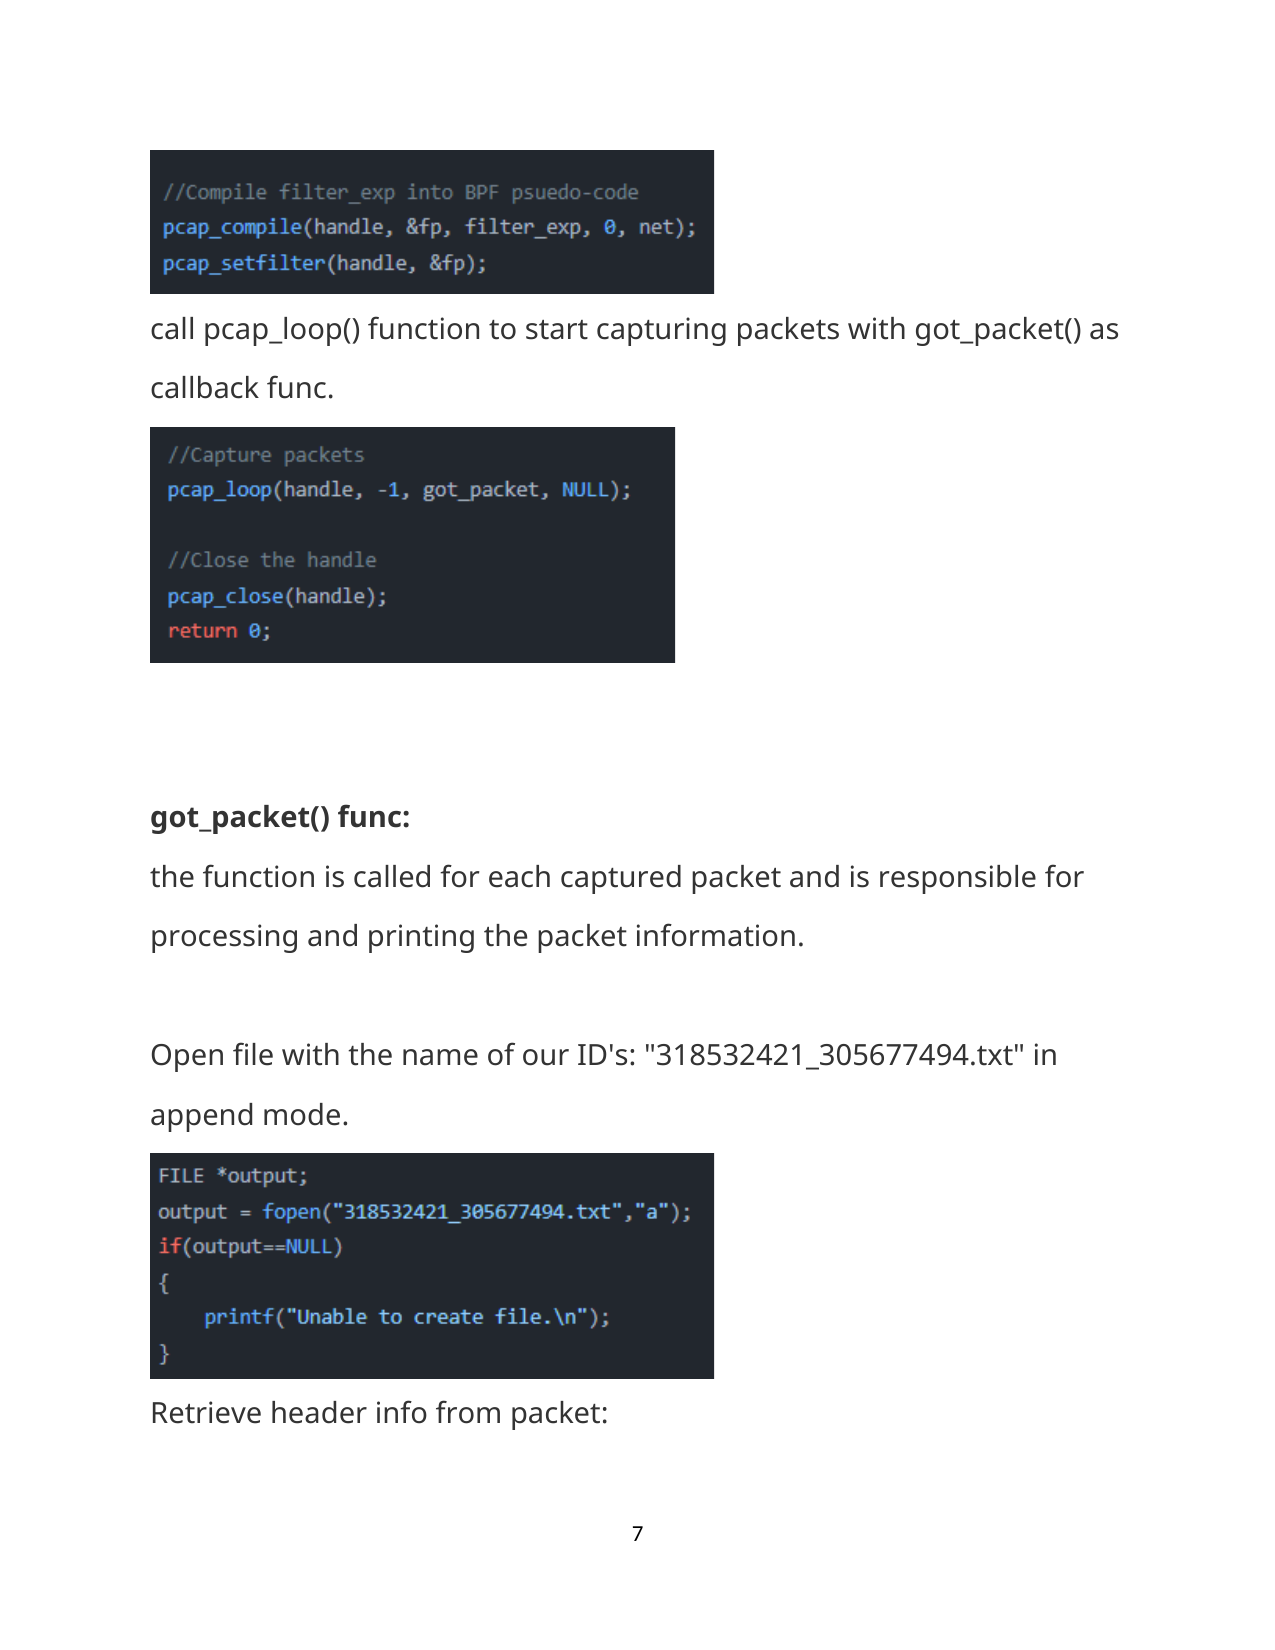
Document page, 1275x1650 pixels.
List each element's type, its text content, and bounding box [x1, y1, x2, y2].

picture [150, 150, 715, 294]
picture [150, 427, 675, 663]
text the function is called for each captured packet and is responsible for processing and printing the packet information. [150, 856, 1125, 955]
picture [150, 1153, 715, 1379]
text Retrieve header info from packet: [150, 1393, 1125, 1432]
text call pcap_loop() function to start capturing packets with got_packet() as callback func. [150, 308, 1125, 407]
text got_packet() func: [150, 796, 1125, 836]
text Open file with the name of our ID's: "318532421_305677494.txt" in append mode. [150, 1034, 1125, 1133]
